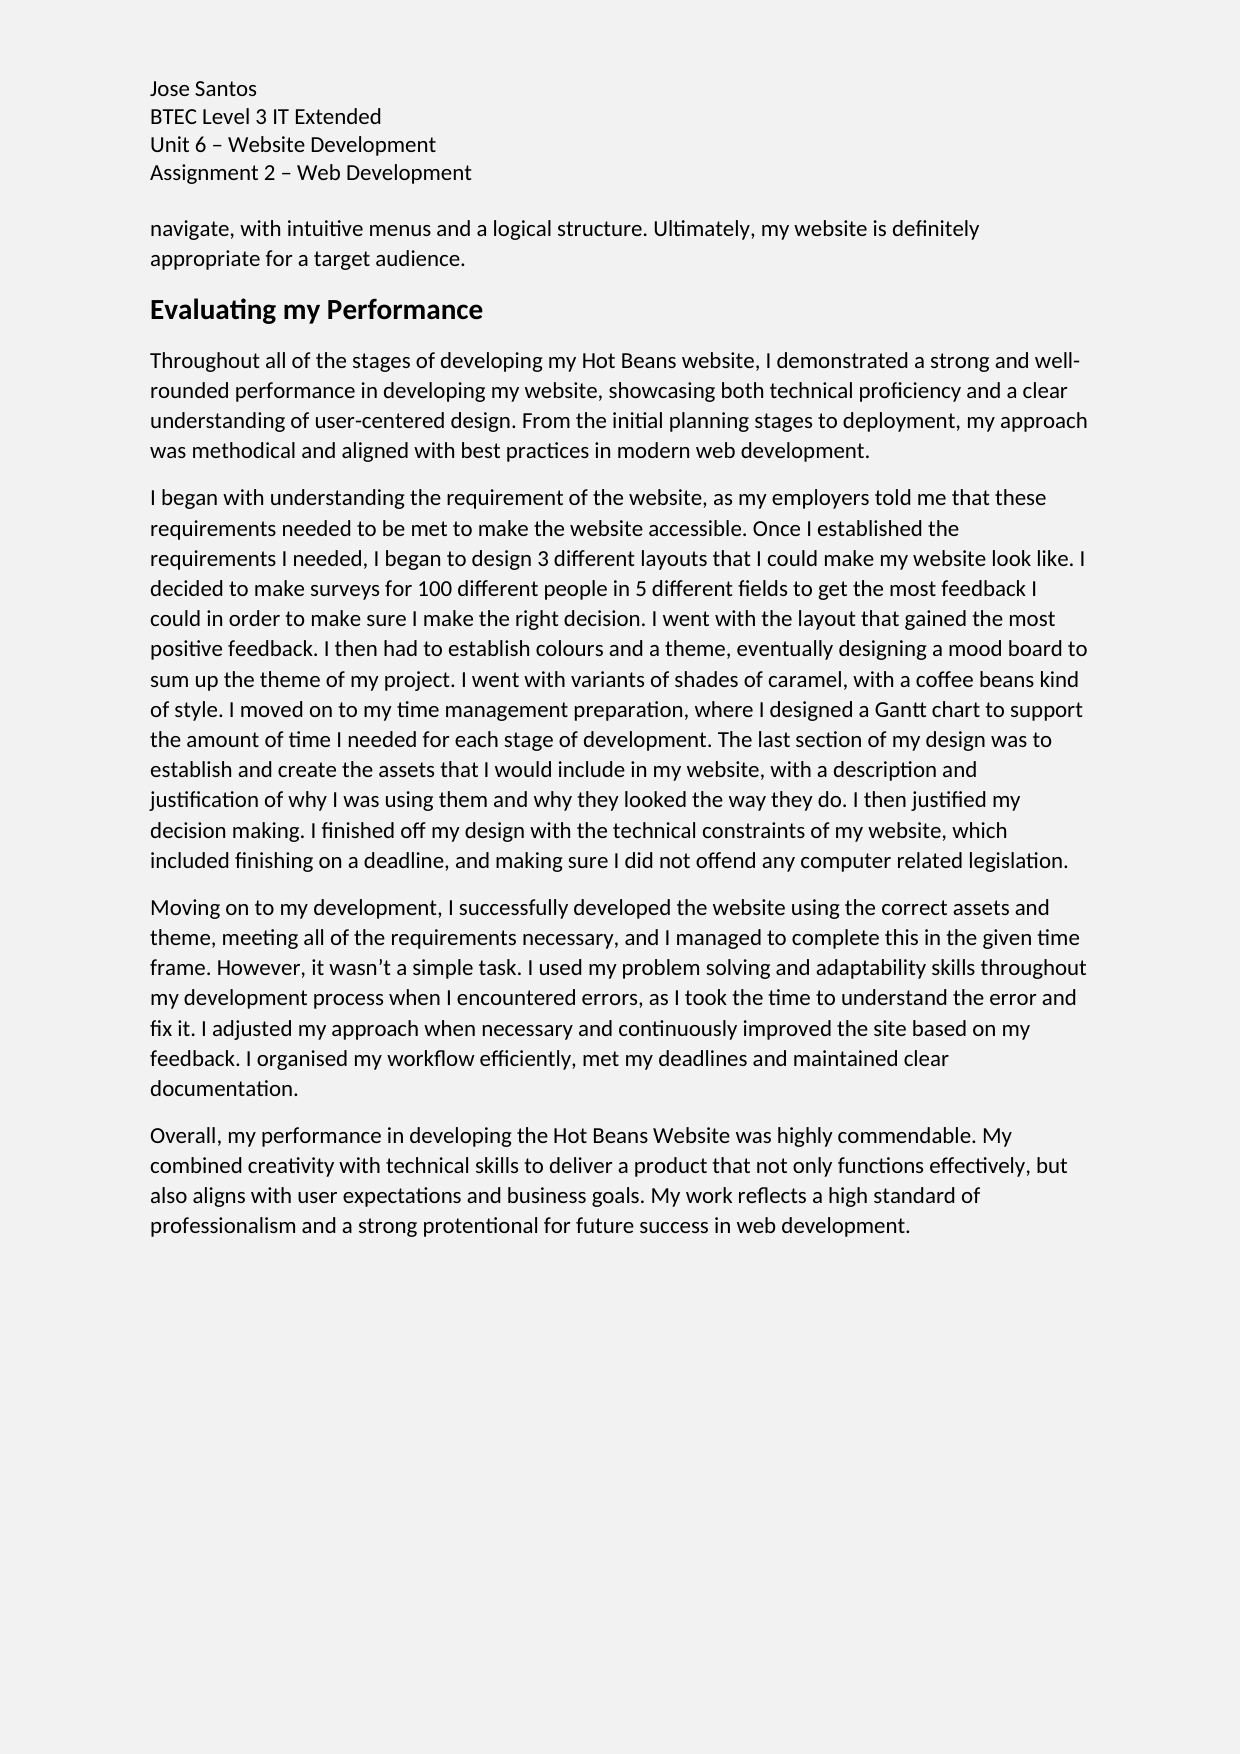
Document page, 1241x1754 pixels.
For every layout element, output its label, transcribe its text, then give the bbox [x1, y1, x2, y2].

text Evaluating my Performance [150, 291, 1090, 327]
text Throughout all of the stages of developing my Hot Beans website, I demonstrated a strong and well-rounded performance in developing my website, showcasing both technical proficiency and a clear understanding of user-centered design. From the initial planning stages to deployment, my approach was methodical and aligned with best practices in modern web development. [150, 346, 1090, 465]
text Overall, my performance in developing the Hot Beans Website was highly commendable. My combined creativity with technical skills to deliver a product that not only functions effectively, but also aligns with user expectations and business goals. My work reflects a high standard of professionalism and a strong protentional for future success in web development. [150, 1121, 1090, 1240]
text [150, 214, 1090, 272]
text Moving on to my development, I successfully developed the website using the correct assets and theme, meeting all of the requirements necessary, and I managed to complete this in the given time frame. However, it wasn’t a simple task. I used my problem solving and adaptability skills throughout my development process when I encountered errors, as I took the time to understand the error and fix it. I adjusted my approach when necessary and continuously improved the site based on my feedback. I organised my workflow efficiently, met my deadlines and maintained clear documentation. [150, 893, 1090, 1102]
text I began with understanding the requirement of the website, as my employers told me that these requirements needed to be met to make the website accessible. Once I established the requirements I needed, I began to design 3 different layouts that I could make my website look like. I decided to make surveys for 100 different people in 5 different fields to get the most feedback I could in order to make sure I make the right decision. I went with the layout that gained the most positive feedback. I then had to establish colours and a theme, eventually designing a mood board to sum up the theme of my project. I went with variants of shades of caramel, with a coffee beans kind of style. I moved on to my time management preparation, where I designed a Gantt chart to support the amount of time I needed for each stage of development. The last section of my design was to establish and create the assets that I would include in my website, with a description and justification of why I was using them and why they looked the way they do. I then justified my decision making. I finished off my design with the technical constraints of my website, which included finishing on a deadline, and making sure I did not offend any computer related legislation. [150, 483, 1090, 874]
